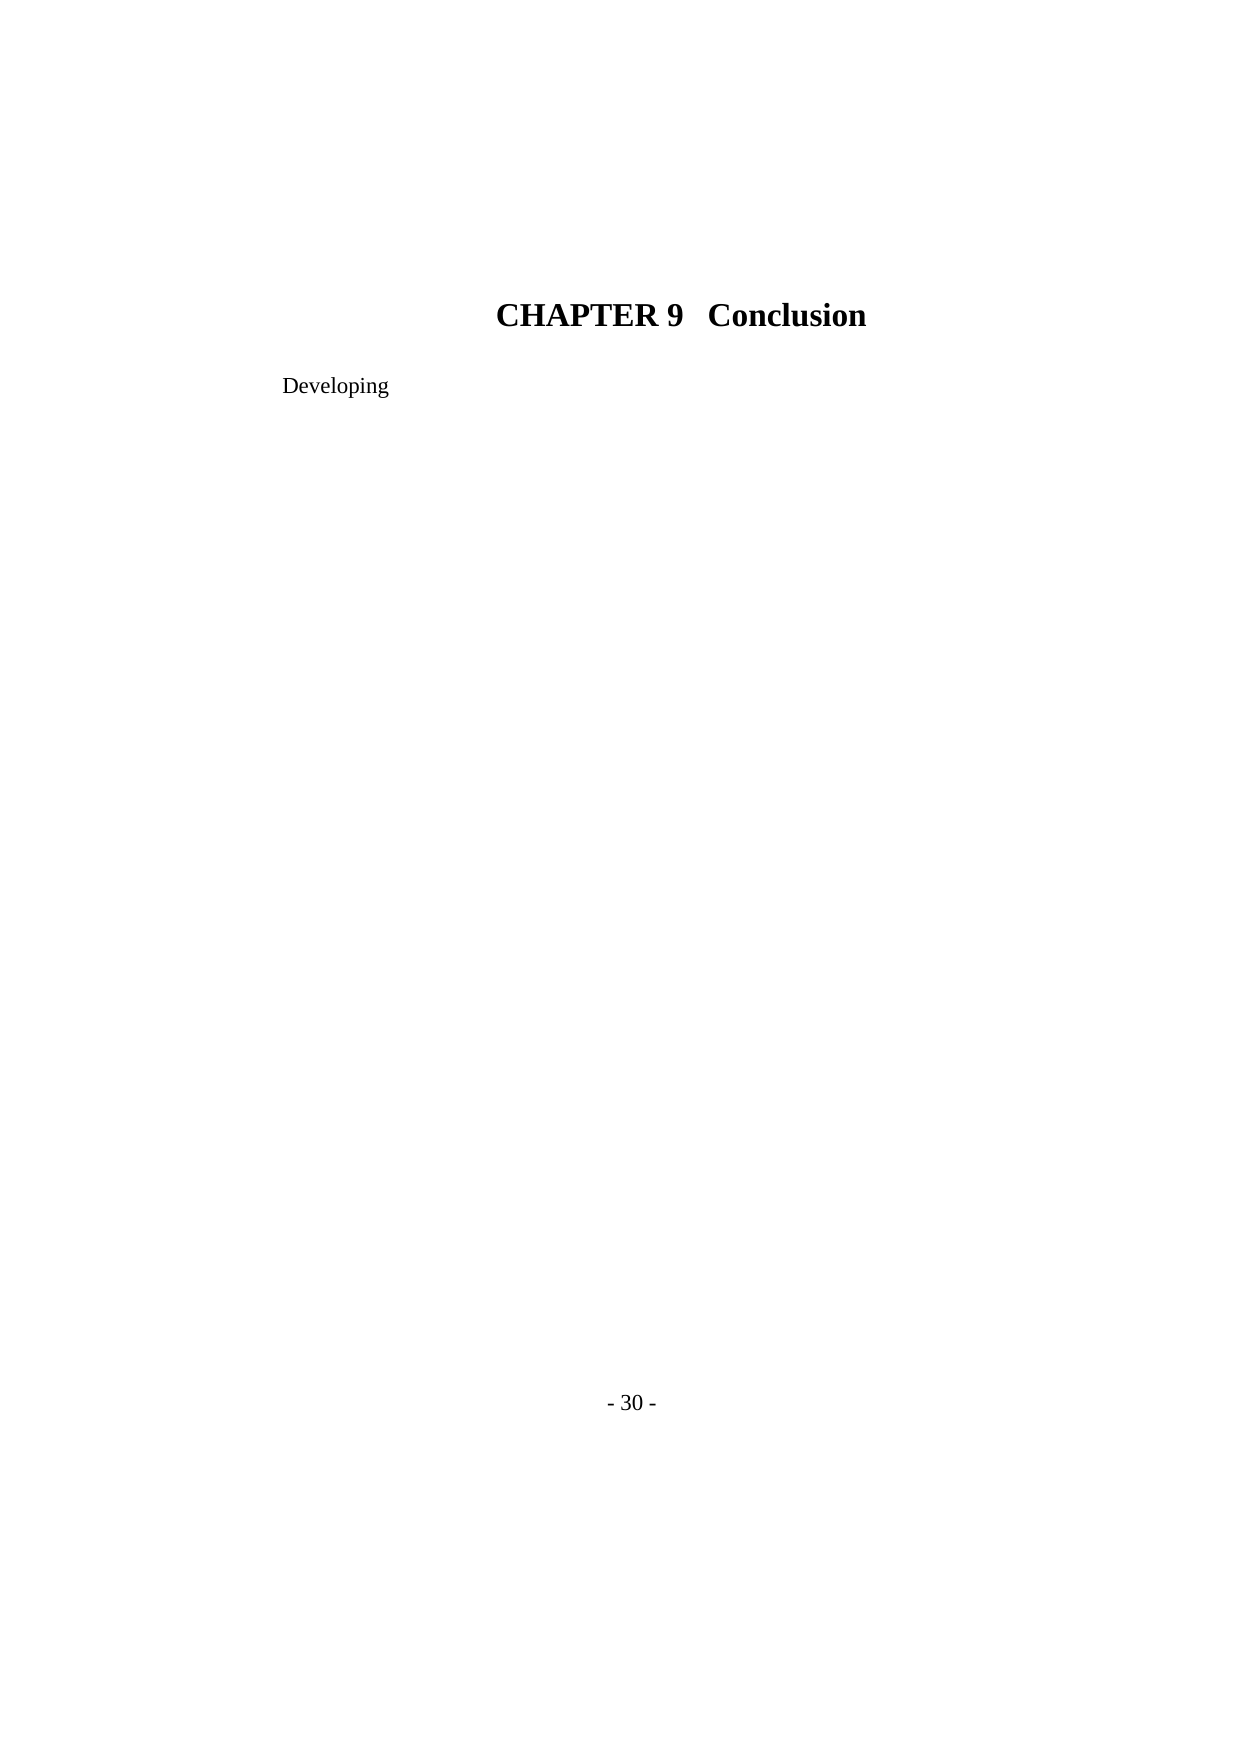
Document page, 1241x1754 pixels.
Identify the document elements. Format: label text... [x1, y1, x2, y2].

subtitle Conclusion [325, 295, 1004, 334]
text Developing [259, 372, 1004, 398]
